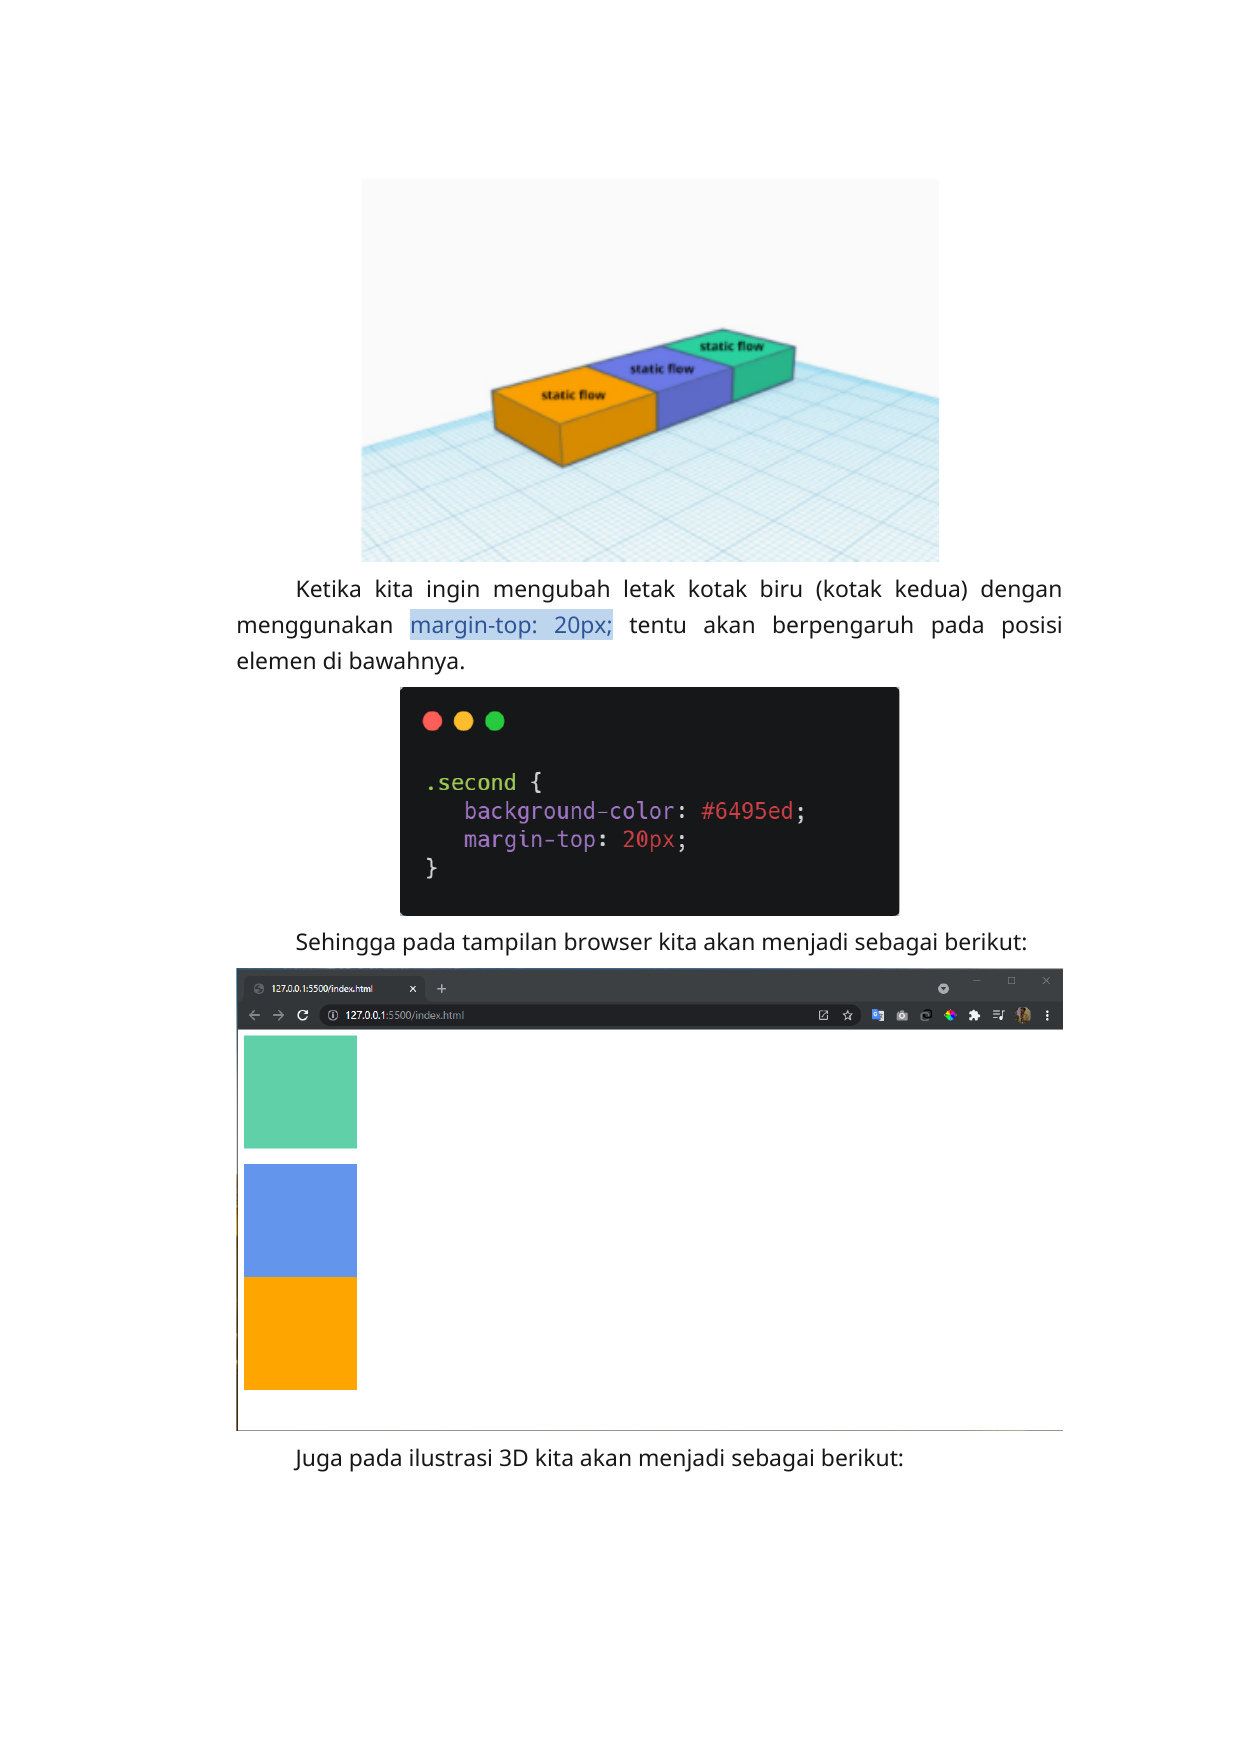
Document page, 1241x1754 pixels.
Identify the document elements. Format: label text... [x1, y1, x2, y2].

text Juga pada ilustrasi 3D kita akan menjadi sebagai berikut: [236, 1442, 1063, 1473]
text Sehingga pada tampilan browser kita akan menjadi sebagai berikut: [236, 926, 1063, 957]
text Ketika kita ingin mengubah letak kotak biru (kotak kedua) dengan menggunakan margin-top: 20px; tentu akan berpengaruh pada posisi elemen di bawahnya. [236, 573, 1063, 676]
picture [400, 687, 900, 916]
picture [360, 177, 940, 562]
picture [236, 968, 1063, 1431]
